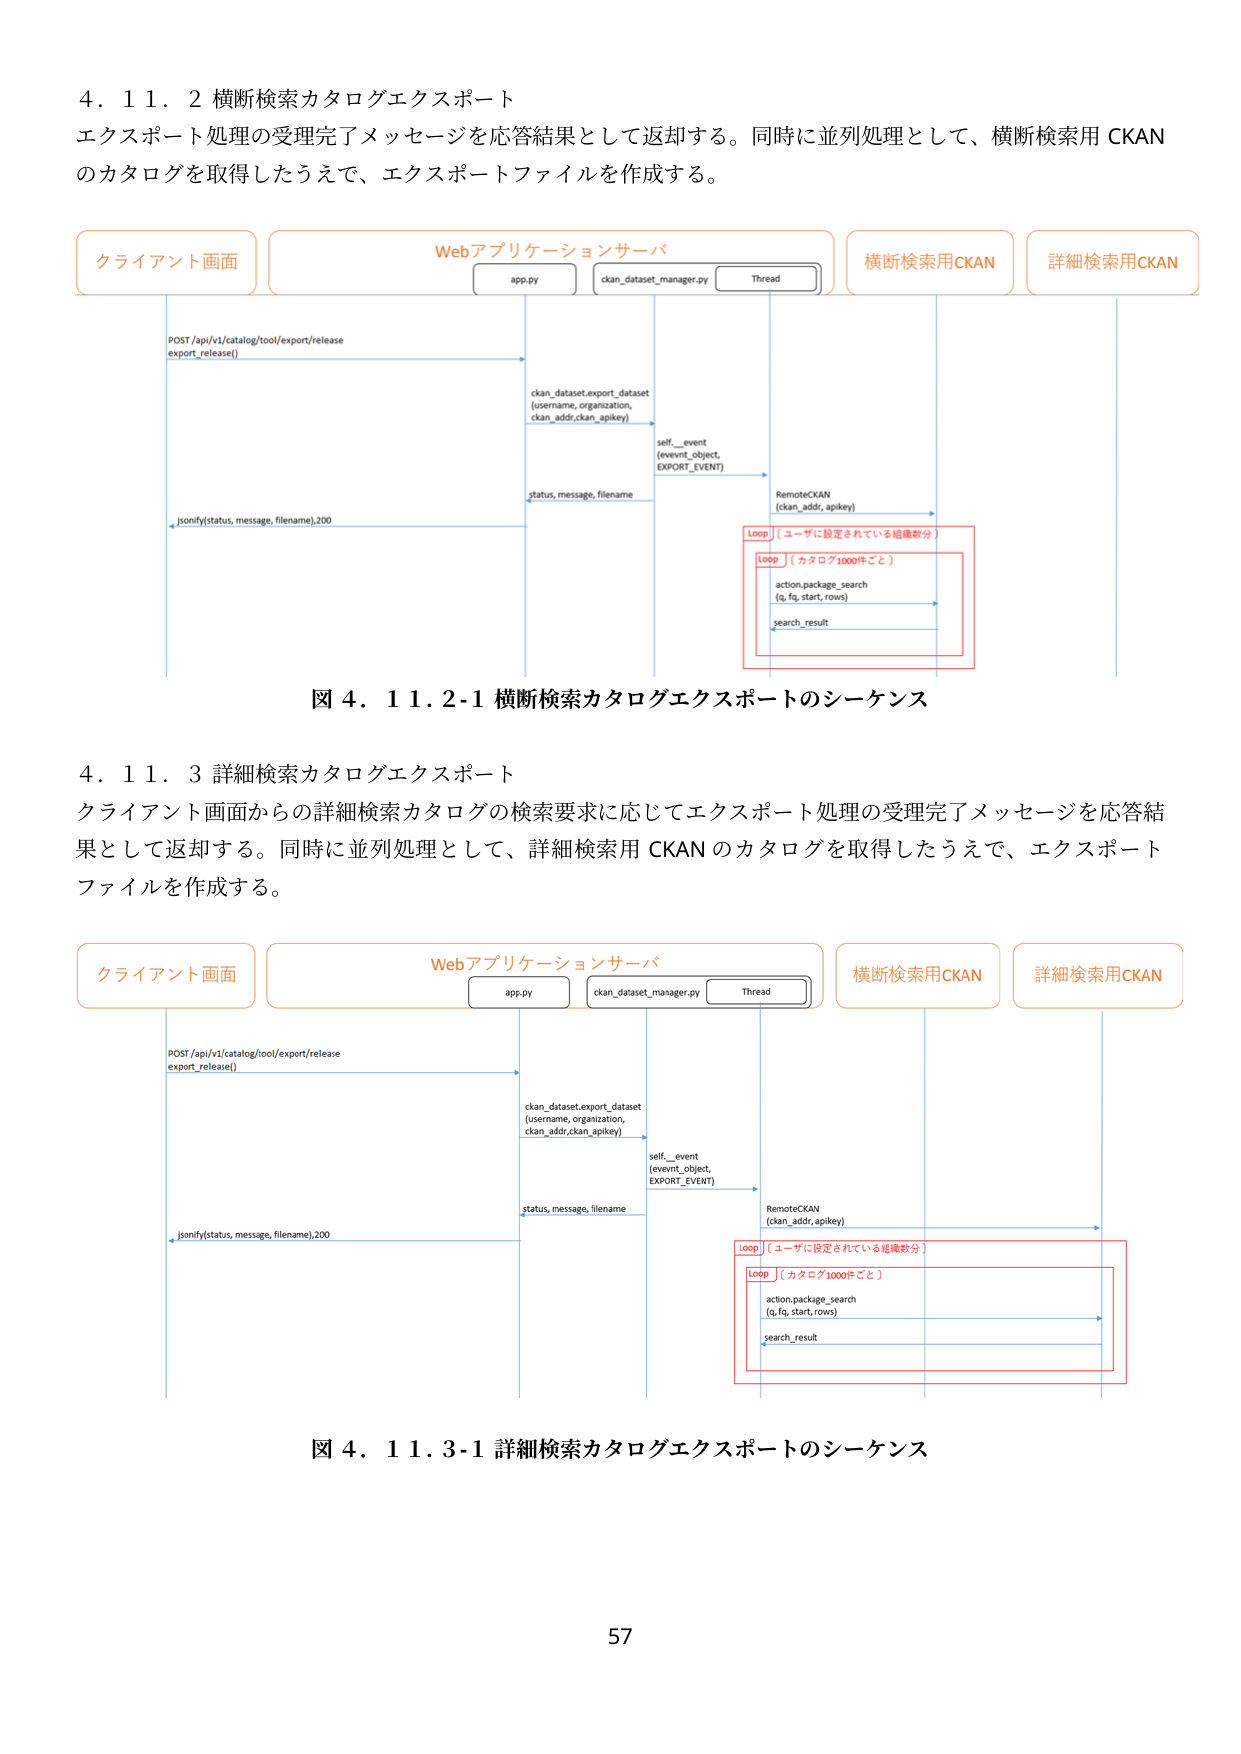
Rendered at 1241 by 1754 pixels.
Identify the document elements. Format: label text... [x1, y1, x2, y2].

subtitle 横断検索カタログエクスポート [75, 79, 1165, 117]
text 図 ４．１１. ２-１ 横断検索カタログエクスポートのシーケンス [75, 679, 1165, 717]
text エクスポート処理の受理完了メッセージを応答結果として返却する。同時に並列処理として、横断検索用CKANのカタログを取得したうえで、エクスポートファイルを作成する。 [75, 117, 1165, 192]
picture [75, 941, 1184, 1398]
picture [75, 229, 1199, 677]
text 図 ４．１１. ３-１ 詳細検索カタログエクスポートのシーケンス [75, 1429, 1165, 1467]
subtitle 詳細検索カタログエクスポート [75, 754, 1165, 792]
text クライアント画面からの詳細検索カタログの検索要求に応じてエクスポート処理の受理完了メッセージを応答結果として返却する。同時に並列処理として、詳細検索用CKANのカタログを取得したうえで、エクスポートファイルを作成する。 [75, 792, 1165, 904]
